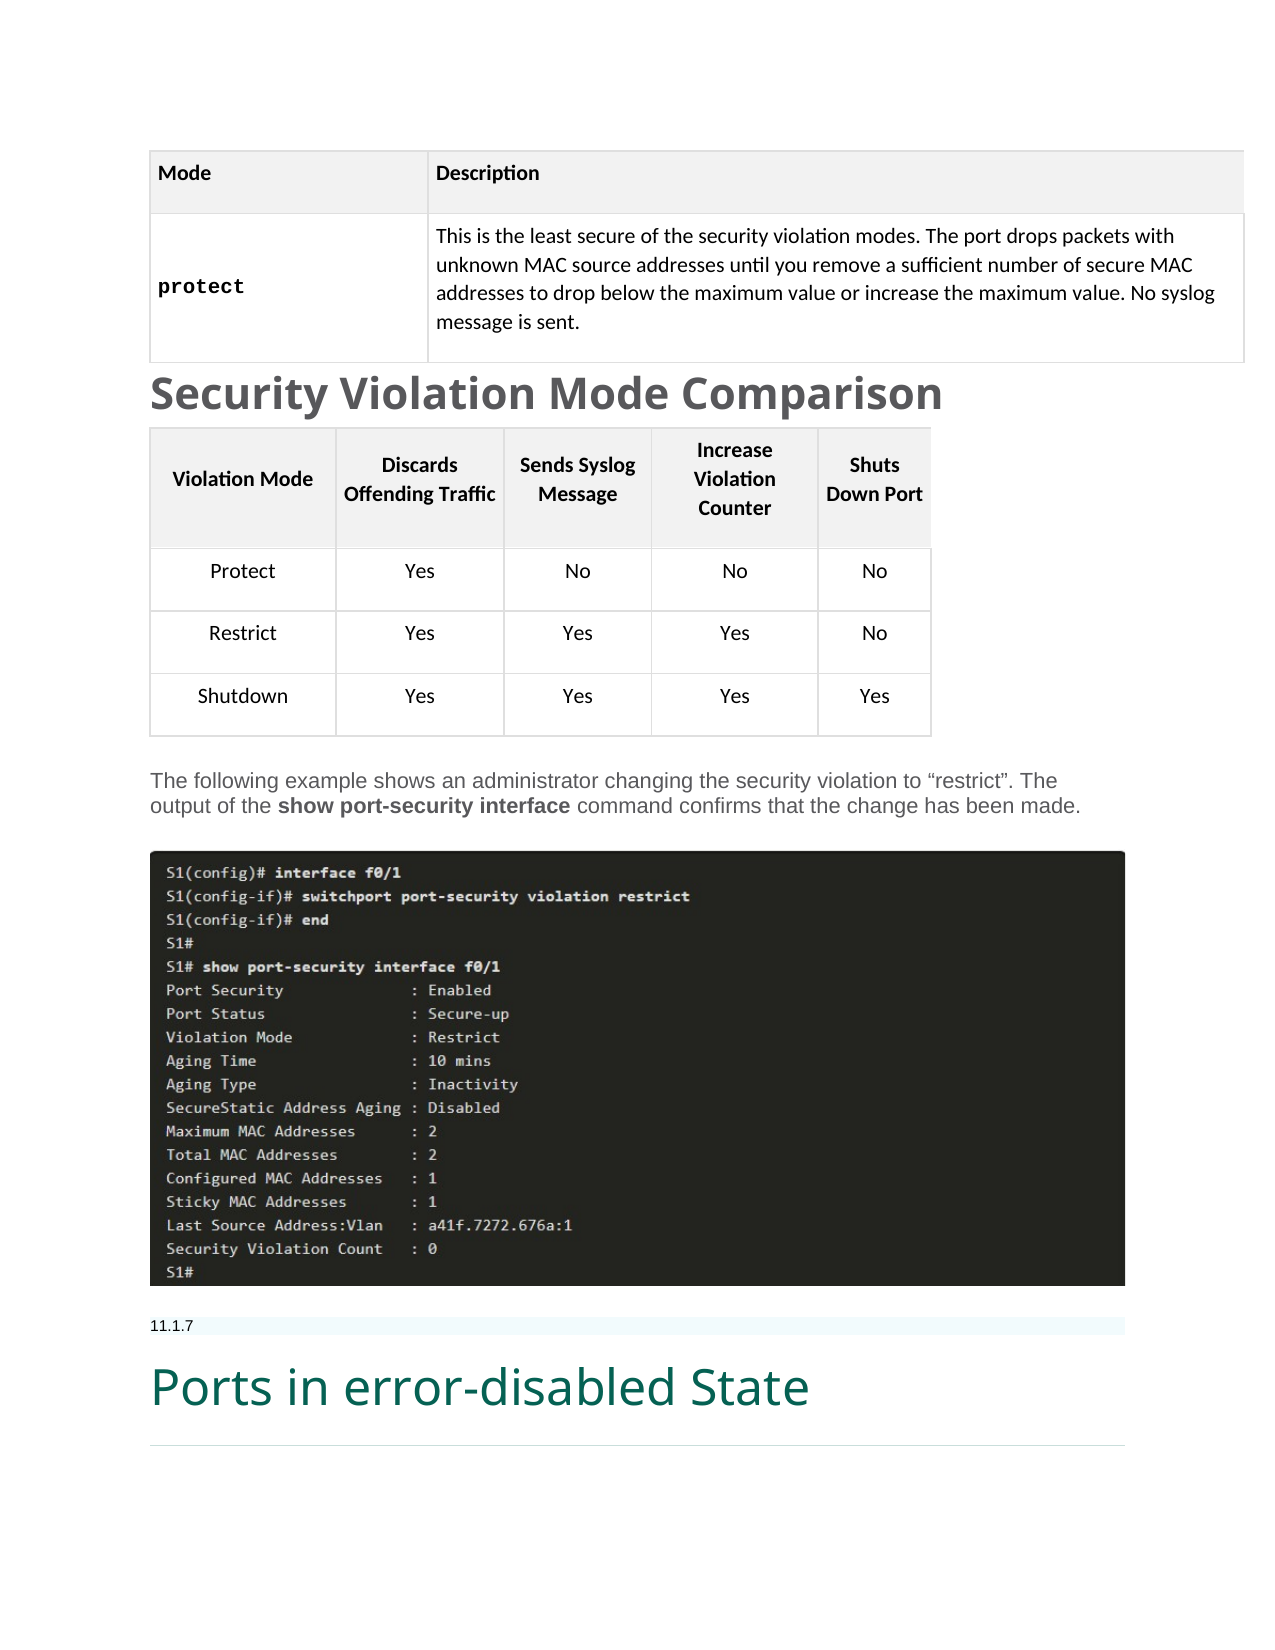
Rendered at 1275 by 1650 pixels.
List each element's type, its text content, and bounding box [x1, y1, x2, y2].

table_cell Restrict [151, 612, 335, 673]
table_cell No [505, 549, 651, 610]
table_cell protect [151, 214, 427, 361]
table_cell Shutdown [151, 674, 335, 735]
picture [150, 849, 1125, 1286]
table_header Mode [151, 152, 427, 213]
table_cell Yes [652, 674, 817, 735]
table_cell Yes [505, 674, 651, 735]
table_cell Yes [819, 674, 930, 735]
table_header Shuts Down Port [819, 429, 931, 547]
table_cell Yes [505, 612, 651, 673]
table_cell Yes [337, 612, 503, 673]
table_cell No [819, 549, 930, 610]
table_header Violation Mode [151, 429, 335, 547]
table_header Discards Offending Traffic [337, 429, 503, 547]
table_cell No [819, 612, 930, 673]
table_cell Yes [337, 674, 503, 735]
table_header Increase Violation Counter [652, 429, 817, 547]
text 11.1.7 [150, 1317, 1125, 1335]
subtitle Ports in error-disabled State [150, 1351, 1125, 1445]
table_cell Yes [337, 549, 503, 610]
table_cell Protect [151, 549, 335, 610]
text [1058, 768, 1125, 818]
table_cell Yes [652, 612, 817, 673]
table_cell No [652, 549, 817, 610]
subtitle Security Violation Mode Comparison [150, 363, 1125, 423]
table_header Description [429, 152, 1244, 213]
table_header Sends Syslog Message [505, 429, 651, 547]
table_cell This is the least secure of the security violation modes. The port drops packets with unknown MAC source addresses until you remove a sufficient number of secure MAC addresses to drop below the maximum value or increase the maximum value. No syslog message is sent. [429, 214, 1243, 361]
